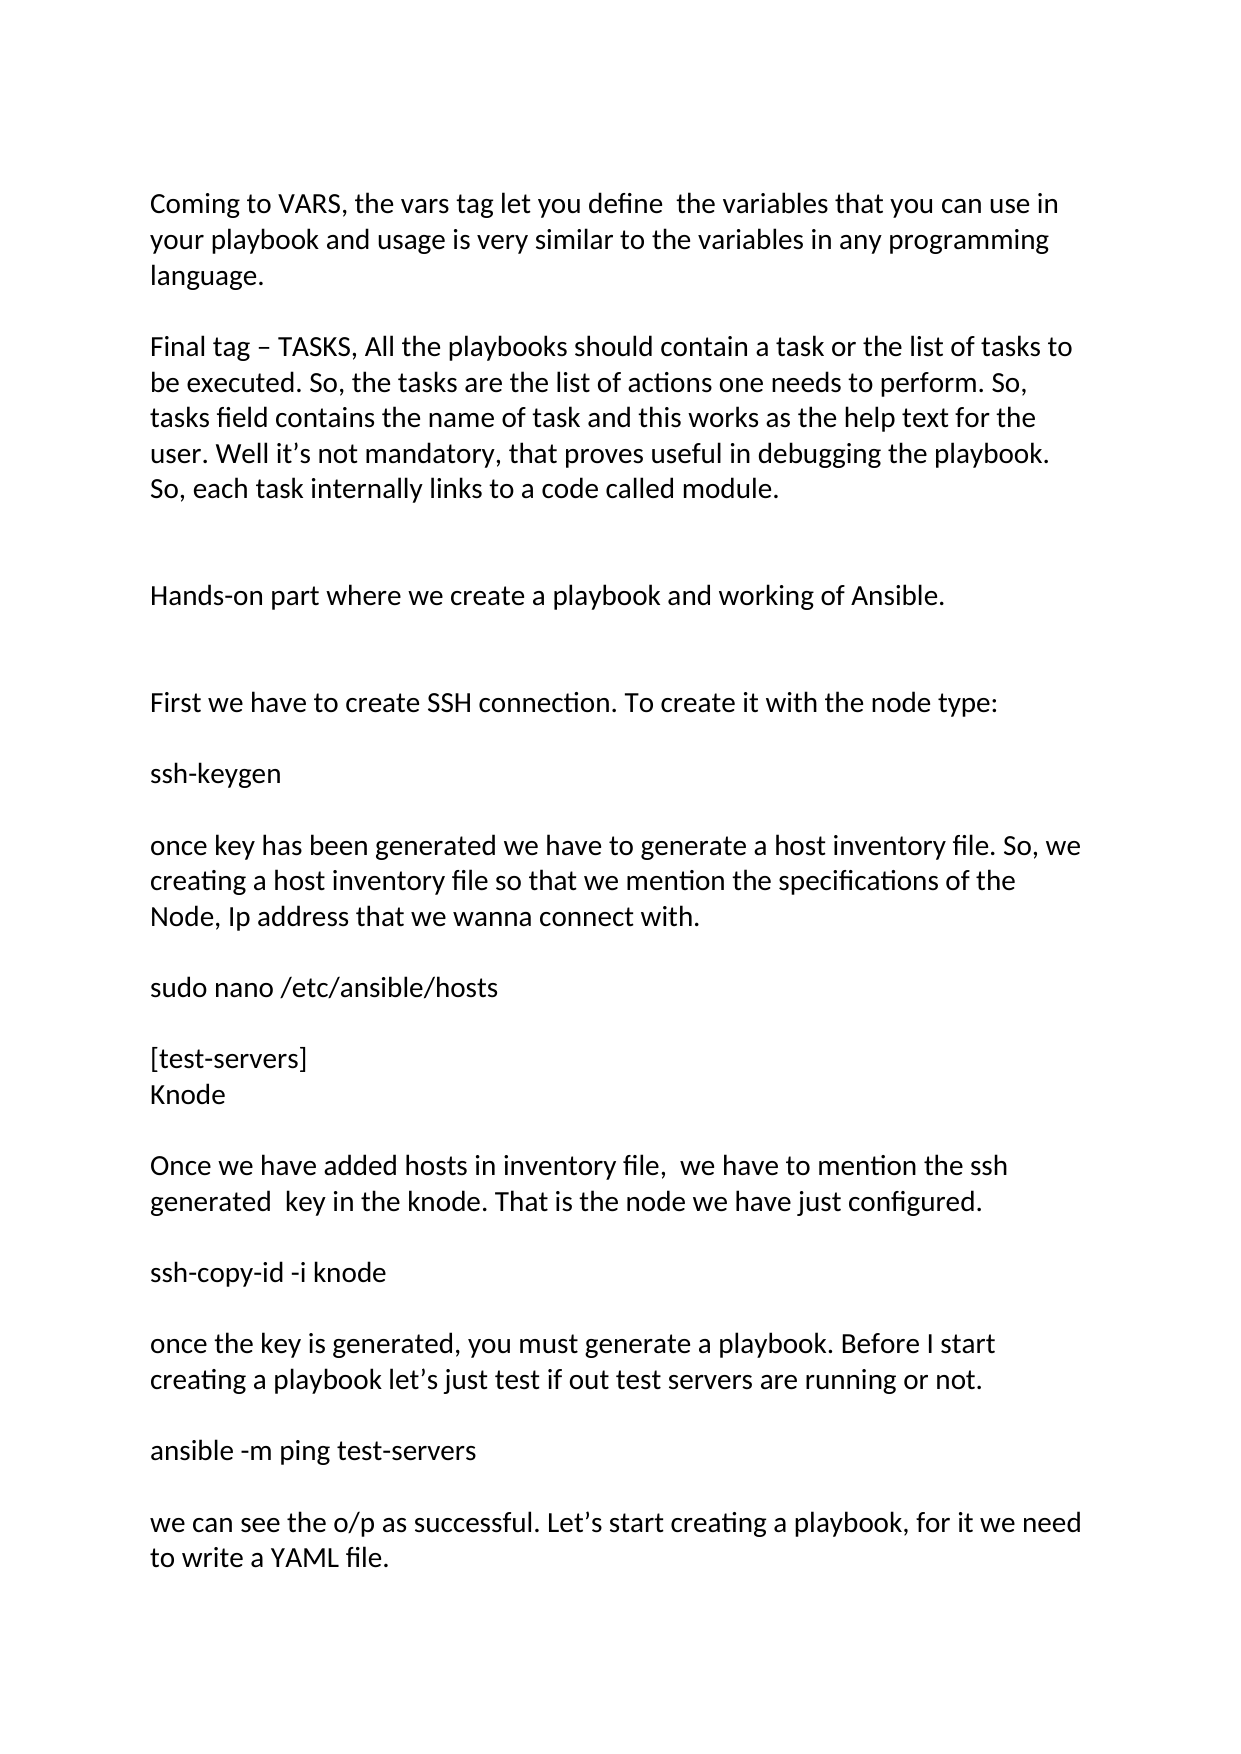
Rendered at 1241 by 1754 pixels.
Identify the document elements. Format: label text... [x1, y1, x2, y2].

text Coming to VARS, the vars tag let you define the variables that you can use in your playbook and usage is very similar to the variables in any programming language. [150, 186, 1090, 292]
text ssh-copy-id -i knode [150, 1254, 1090, 1290]
text Final tag – TASKS, All the playbooks should contain a task or the list of tasks to be executed. So, the tasks are the list of actions one needs to perform. So, tasks field contains the name of task and this works as the help text for the user. Well it’s not mandatory, that proves useful in debugging the playbook. So, each task internally links to a code called module. [150, 328, 1090, 506]
text Hands-on part where we create a playbook and working of Ansible. First we have to create SSH connection. To create it with the node type: [150, 577, 1090, 720]
text we can see the o/p as successful. Let’s start creating a playbook, for it we need to write a YAML file. [150, 1504, 1090, 1575]
text ssh-keygen [150, 756, 1090, 791]
text sudo nano /etc/ansible/hosts [150, 969, 1090, 1005]
text [test-servers] [150, 1041, 1090, 1076]
text once key has been generated we have to generate a host inventory file. So, we creating a host inventory file so that we mention the specifications of the Node, Ip address that we wanna connect with. [150, 827, 1090, 934]
text once the key is generated, you must generate a playbook. Before I start creating a playbook let’s just test if out test servers are running or not. [150, 1326, 1090, 1397]
text Once we have added hosts in inventory file, we have to mention the ssh generated key in the knode. That is the node we have just configured. [150, 1147, 1090, 1219]
text ansible -m ping test-servers [150, 1432, 1090, 1468]
text Knode [150, 1076, 1090, 1112]
